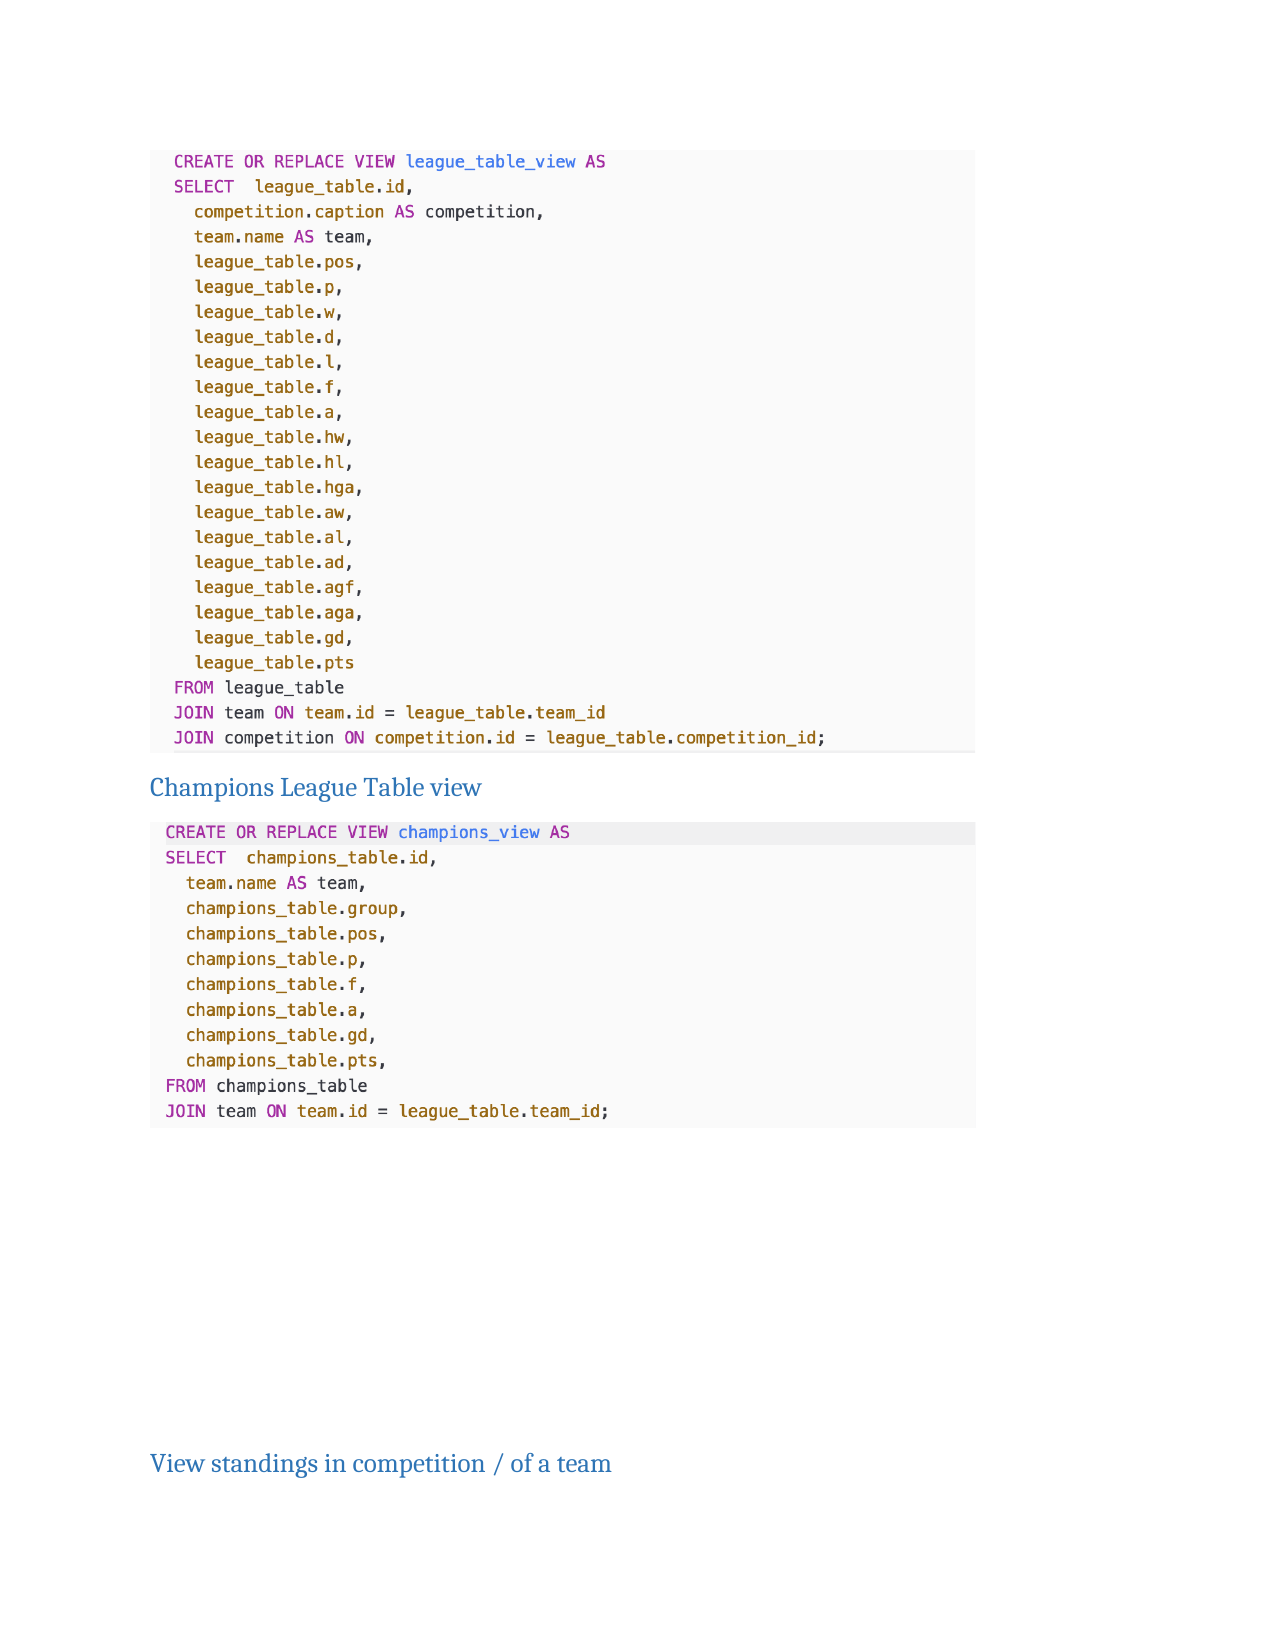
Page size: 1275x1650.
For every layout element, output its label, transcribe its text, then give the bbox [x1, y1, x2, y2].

picture [150, 822, 976, 1128]
picture [150, 150, 976, 753]
text View standings in competition / of a team [150, 1448, 1125, 1479]
text Champions League Table view [150, 772, 1125, 803]
